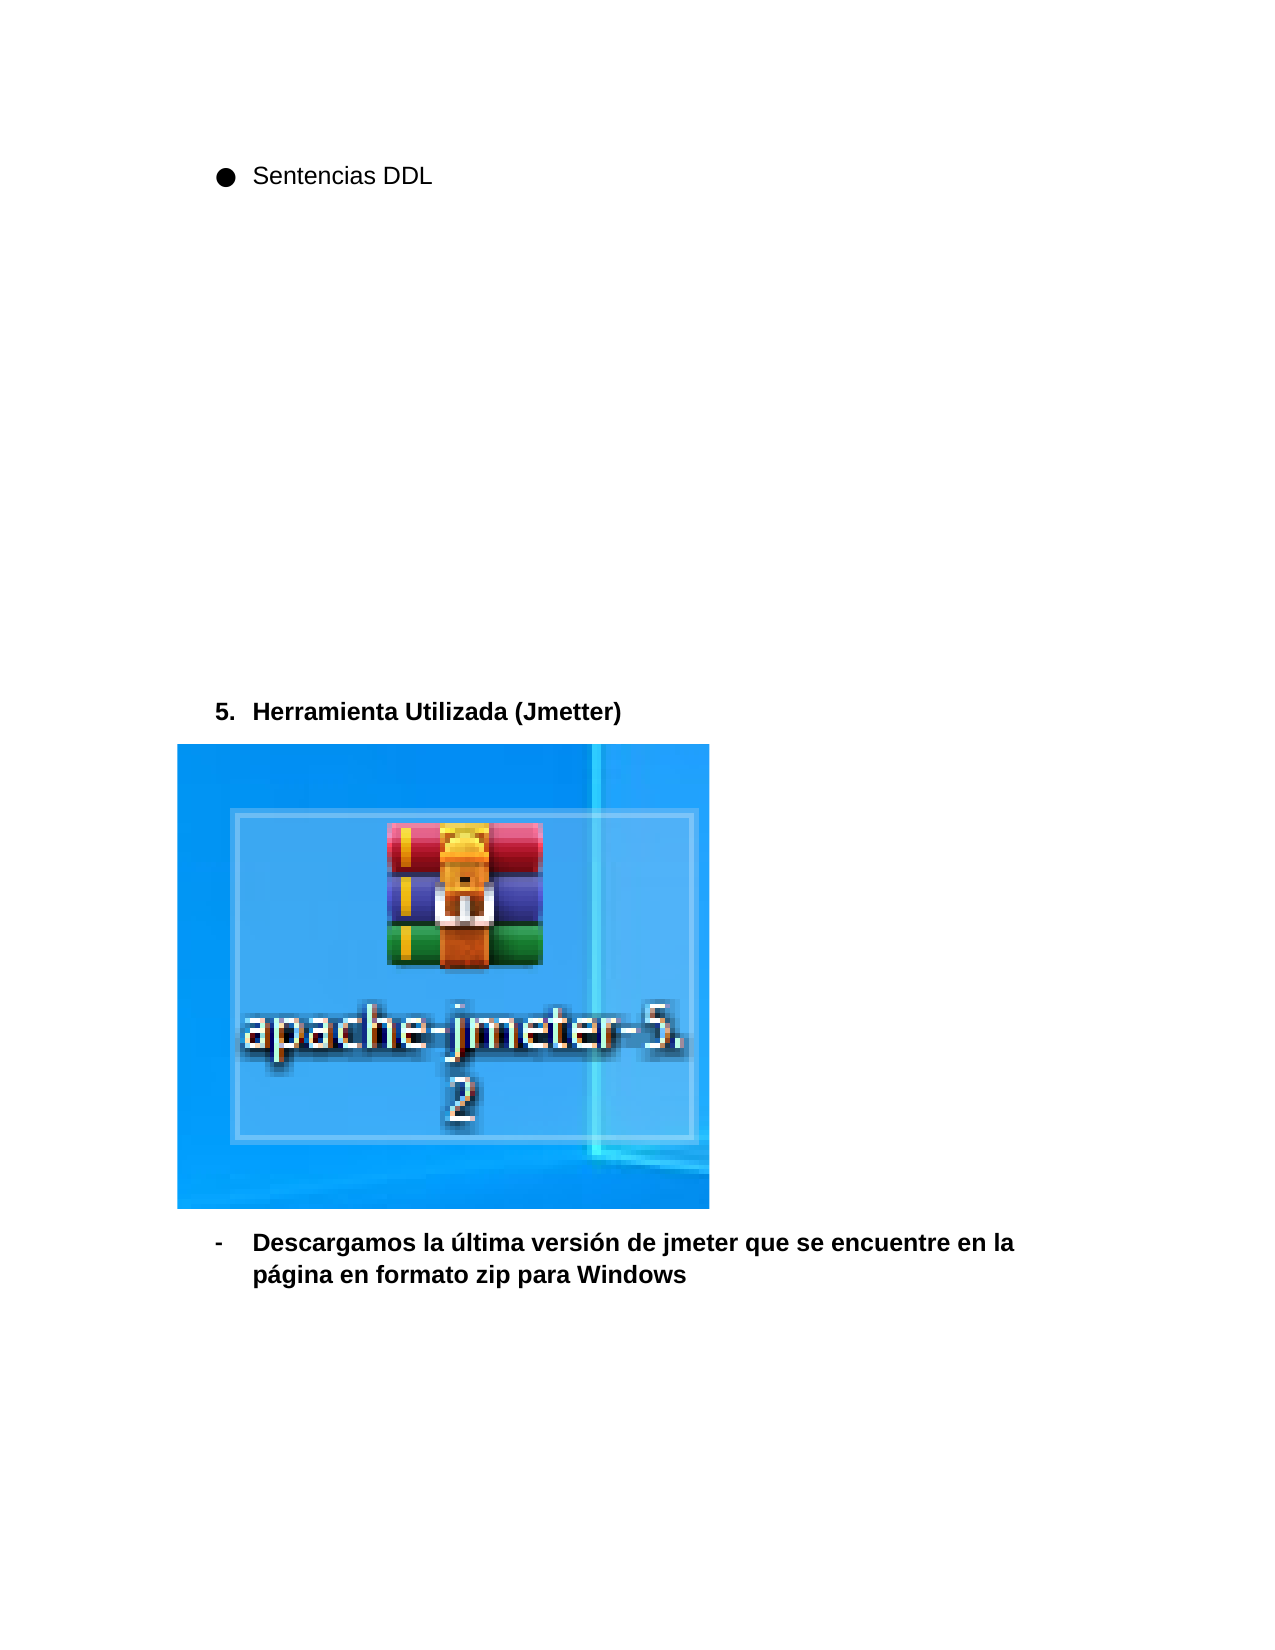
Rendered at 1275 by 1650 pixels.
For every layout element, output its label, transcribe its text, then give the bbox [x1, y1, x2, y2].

list Descargamos la última versión de jmeter que se encuentre en la página en formato zip para Windows [215, 1227, 1098, 1289]
picture [177, 744, 710, 1209]
list Sentencias DDL [215, 148, 1098, 199]
list Herramienta Utilizada (Jmetter) [215, 697, 1098, 725]
